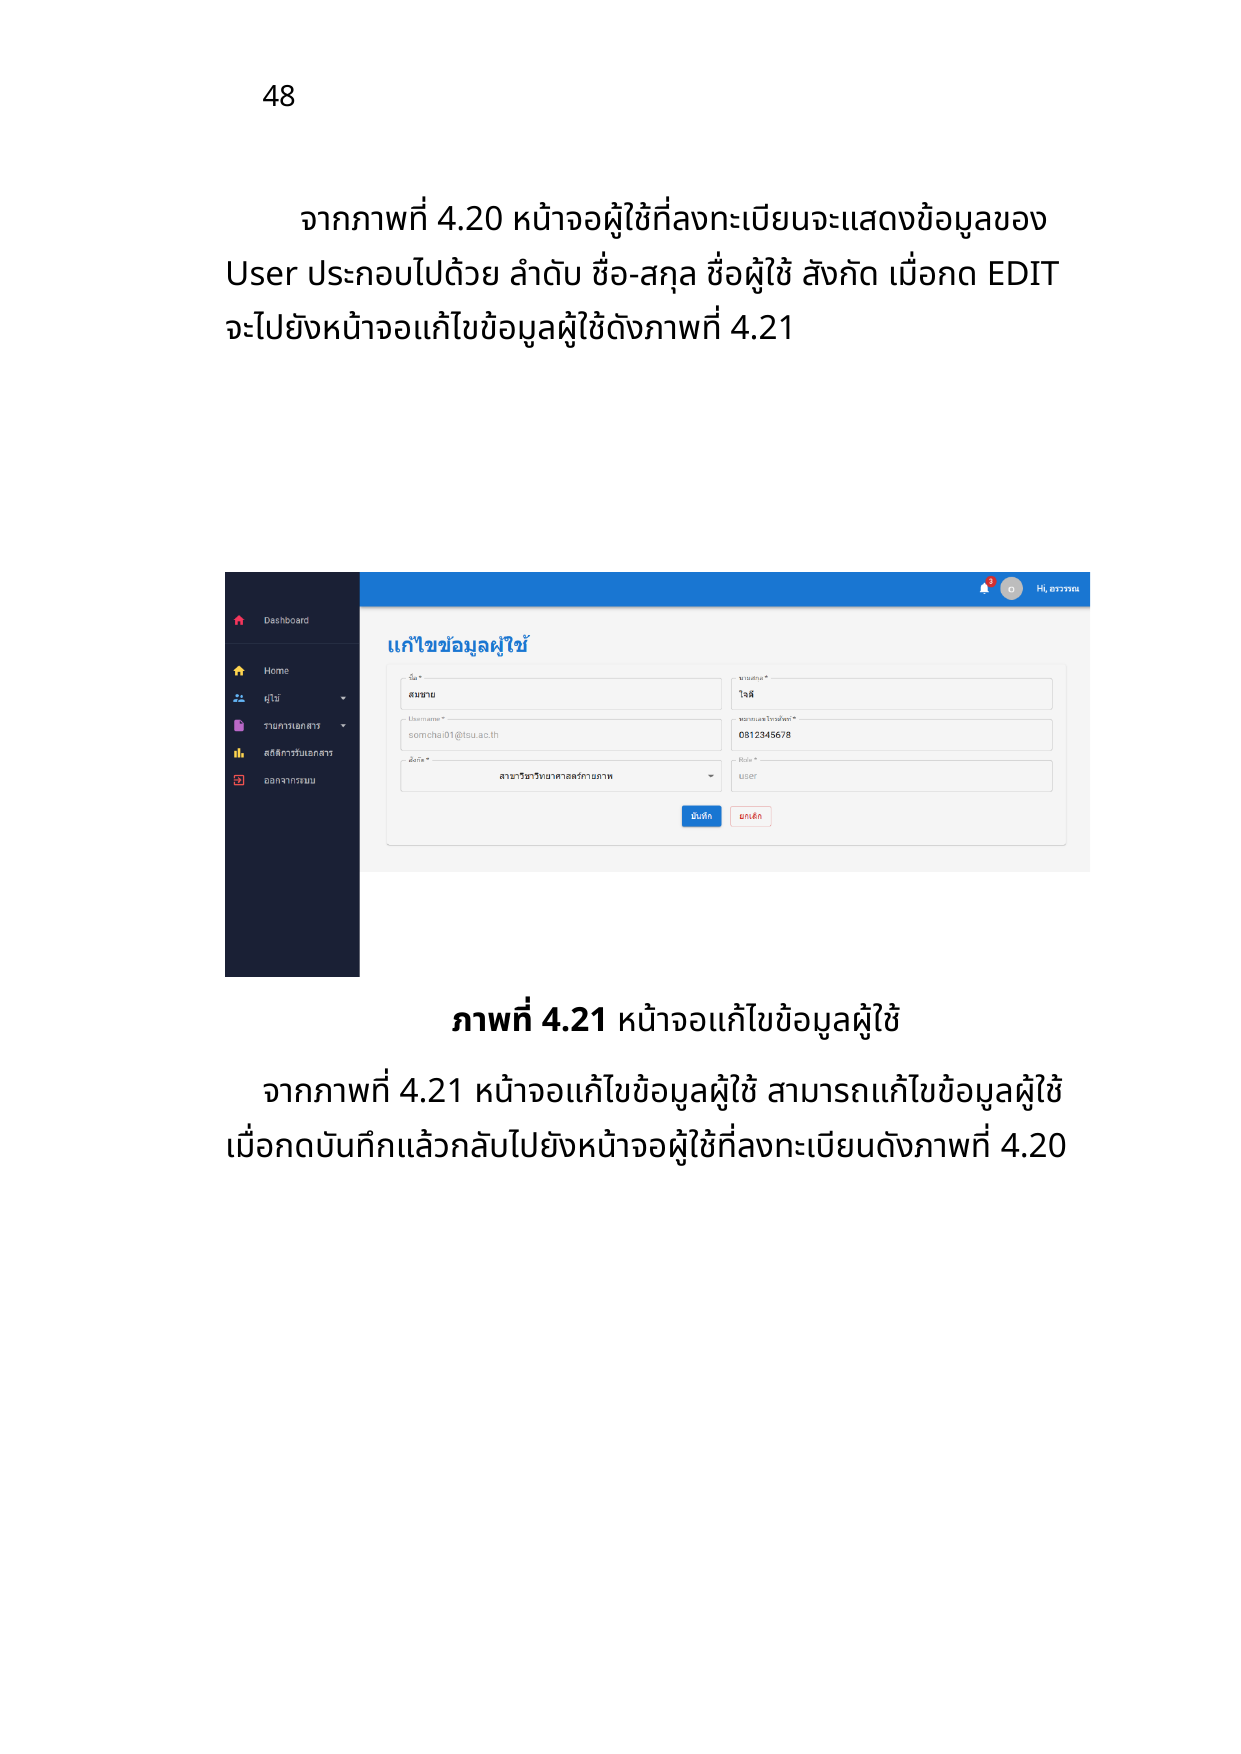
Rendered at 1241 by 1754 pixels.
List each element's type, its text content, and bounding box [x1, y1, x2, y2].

picture [225, 572, 1091, 977]
text จากภาพที่ 4.21 หน้าจอแก้ไขข้อมูลผู้ใช้ สามารถแก้ไขข้อมูลผู้ใช้ เมื่อกดบันทึกแล้วกลับไปยังหน้าจอผู้ใช้ที่ลงทะเบียนดังภาพที่ 4.20 [225, 1067, 1090, 1172]
text ภาพที่ 4.21 หน้าจอแก้ไขข้อมูลผู้ใช้ [262, 996, 1090, 1046]
text จากภาพที่ 4.20 หน้าจอผู้ใช้ที่ลงทะเบียนจะแสดงข้อมูลของ User ประกอบไปด้วย ลำดับ ชื่อ-สกุล ชื่อผู้ใช้ สังกัด เมื่อกด EDIT จะไปยังหน้าจอแก้ไขข้อมูลผู้ใช้ดังภาพที่ 4.21 [225, 195, 1090, 355]
